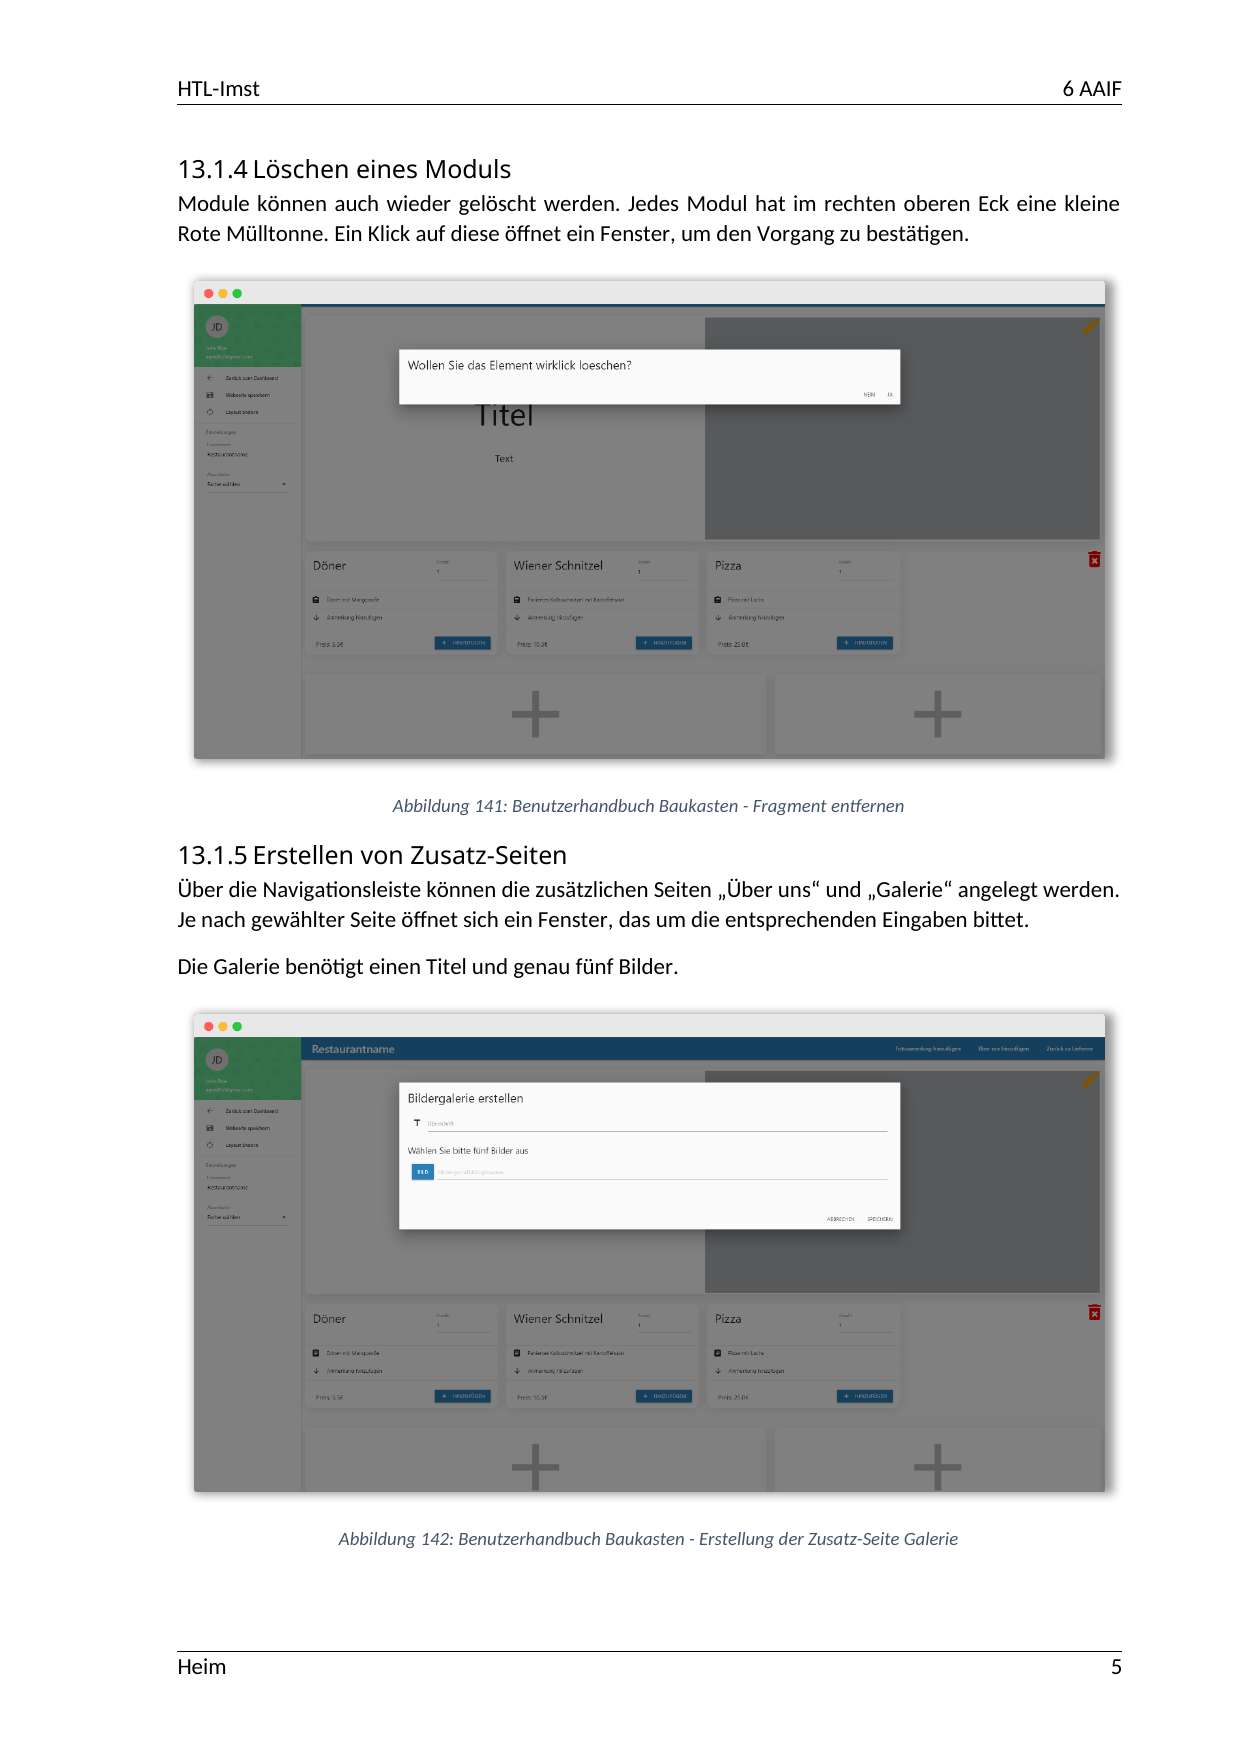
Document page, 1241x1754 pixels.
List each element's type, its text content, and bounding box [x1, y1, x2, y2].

picture [194, 1014, 1105, 1492]
subtitle Löschen eines Moduls [177, 152, 1122, 186]
picture [194, 281, 1105, 759]
text Die Galerie benötigt einen Titel und genau fünf Bilder. [177, 952, 1122, 980]
subtitle Erstellen von Zusatz-Seiten [177, 838, 1122, 872]
text Module können auch wieder gelöscht werden. Jedes Modul hat im rechten oberen Eck eine kleine Rote Mülltonne. Ein Klick auf diese öffnet ein Fenster, um den Vorgang zu bestätigen. [177, 189, 1122, 247]
text Über die Navigationsleiste können die zusätzlichen Seiten „Über uns“ und „Galerie“ angelegt werden. Je nach gewählter Seite öffnet sich ein Fenster, das um die entsprechenden Eingaben bittet. [177, 875, 1122, 933]
